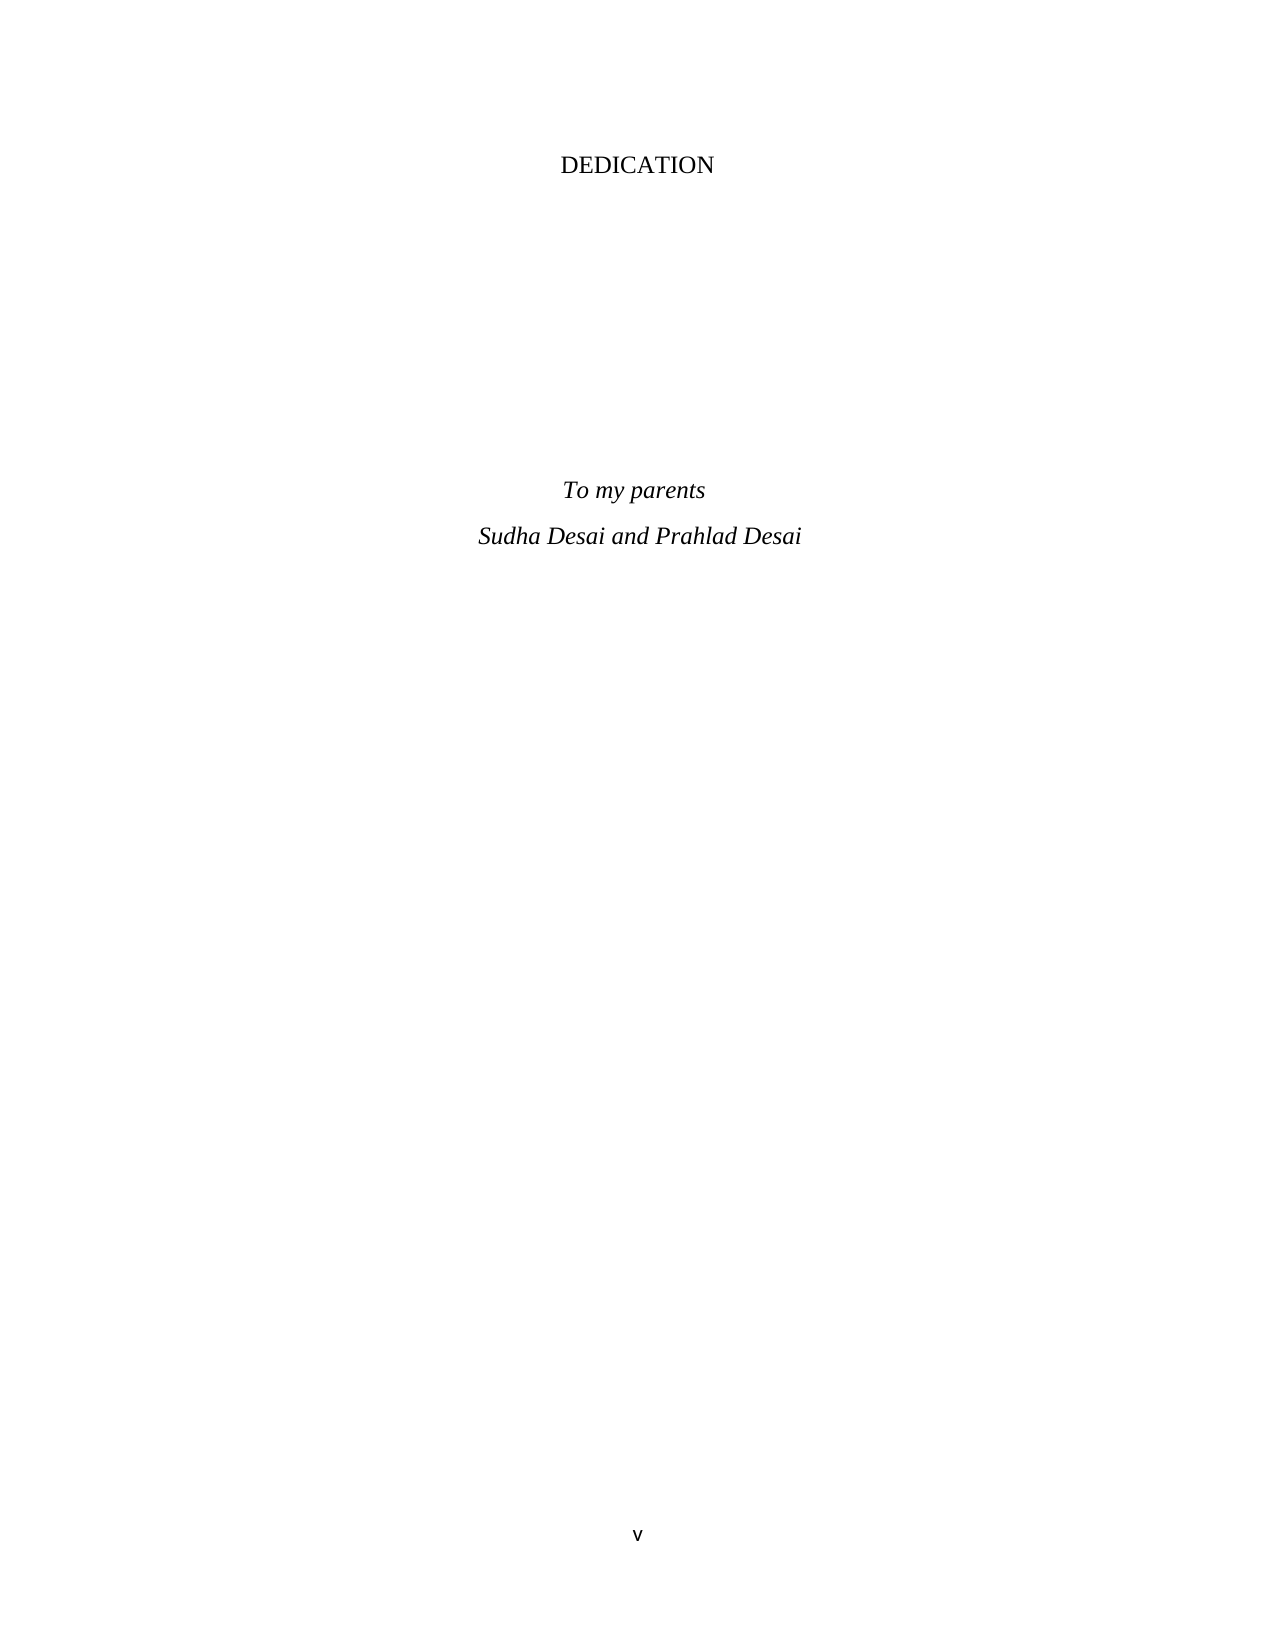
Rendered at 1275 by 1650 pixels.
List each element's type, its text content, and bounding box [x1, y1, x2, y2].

text To my parents [562, 475, 1125, 504]
subtitle DEDICATION [150, 150, 1125, 179]
text Sudha Desai and Prahlad Desai [478, 521, 1125, 549]
